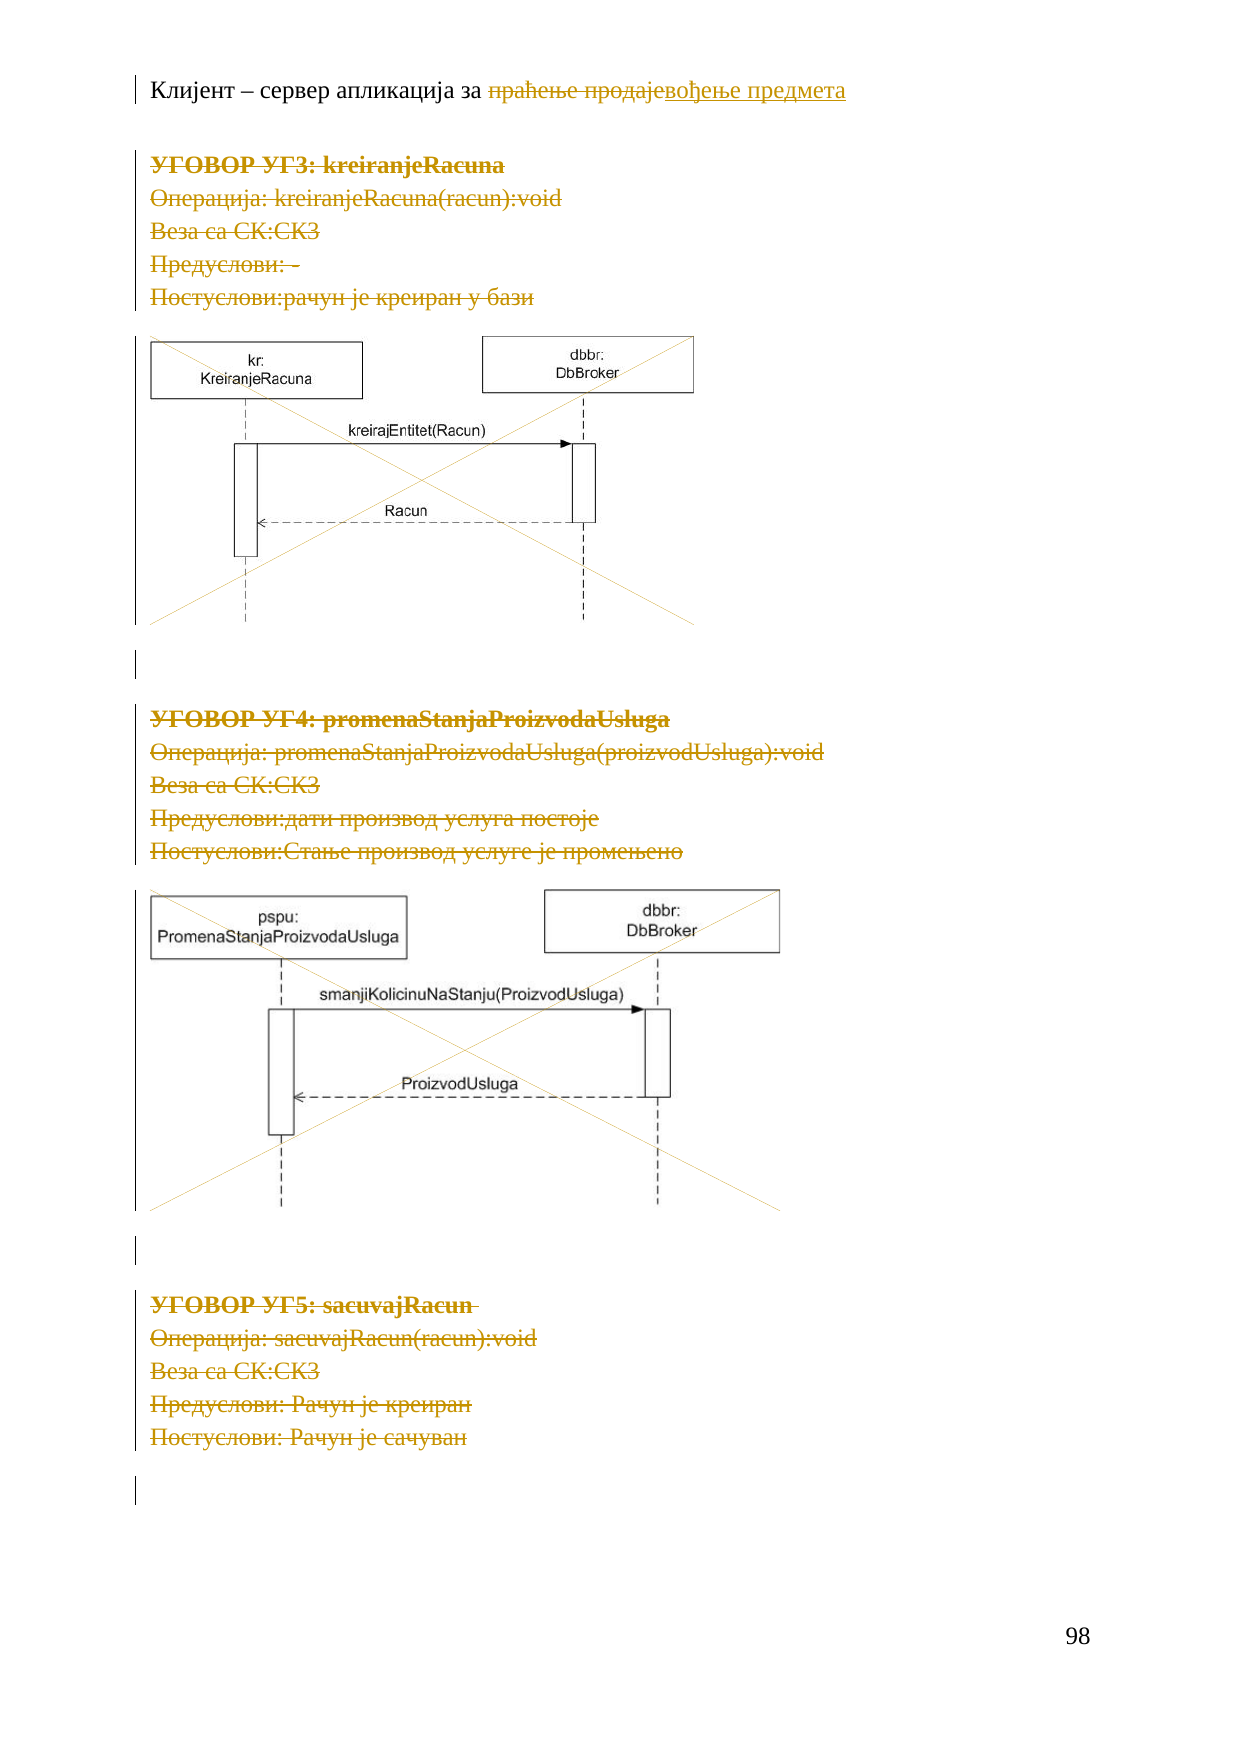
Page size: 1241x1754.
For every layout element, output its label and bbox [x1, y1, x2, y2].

picture [152, 481, 692, 625]
picture [150, 891, 463, 1210]
picture [150, 337, 420, 624]
picture [424, 337, 694, 624]
picture [152, 1051, 778, 1211]
picture [151, 889, 779, 1049]
picture [467, 891, 780, 1210]
picture [153, 336, 691, 479]
